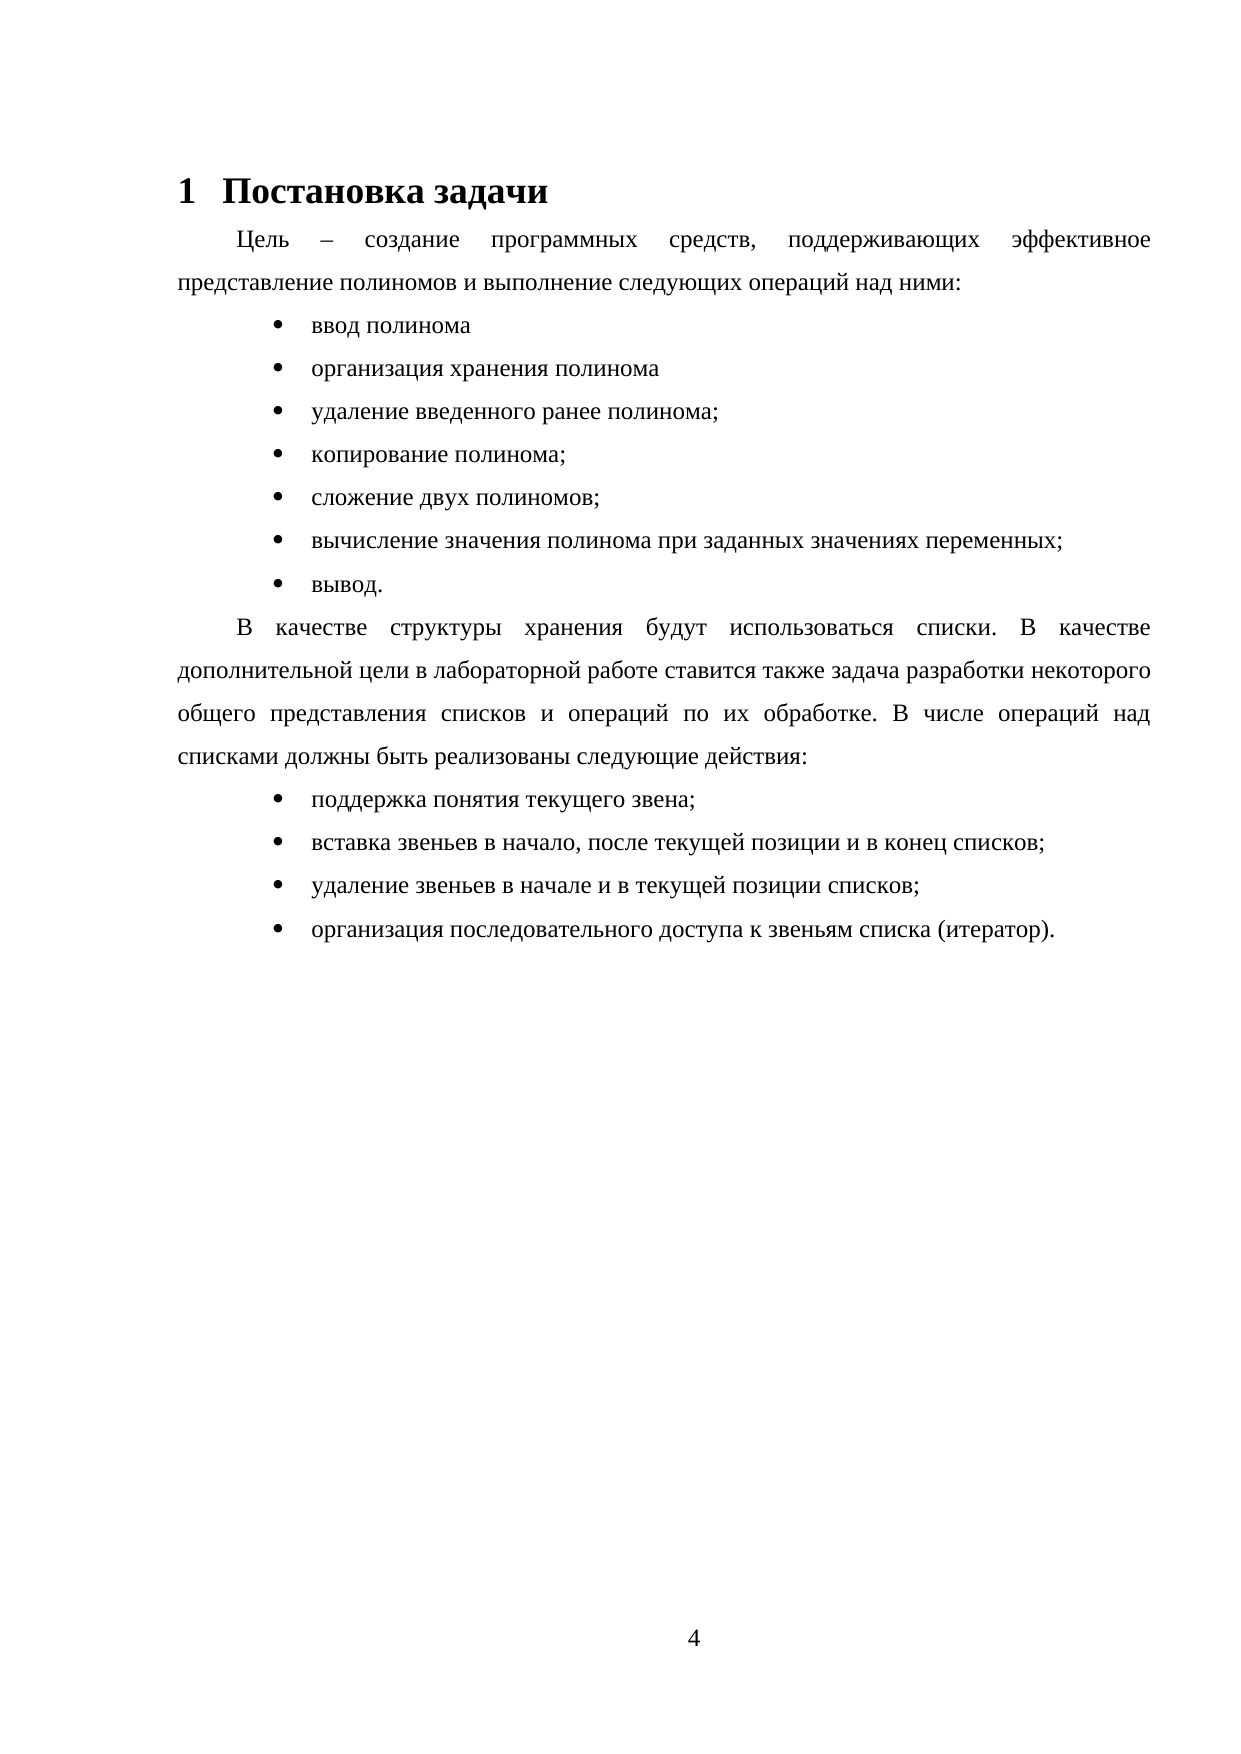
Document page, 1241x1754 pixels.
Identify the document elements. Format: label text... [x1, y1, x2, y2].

list вставка звеньев в начало, после текущей позиции и в конец списков; [274, 827, 1152, 856]
list копирование полинома; [274, 439, 1152, 468]
list вывод. [274, 569, 1152, 597]
text Цель – создание программных средств, поддерживающих эффективное представление полиномов и выполнение следующих операций над ними: [177, 224, 1152, 296]
list удаление звеньев в начале и в текущей позиции списков; [274, 871, 1152, 899]
list сложение двух полиномов; [274, 482, 1152, 511]
list вычисление значения полинома при заданных значениях переменных; [274, 526, 1152, 554]
list организация последовательного доступа к звеньям списка (итератор). [274, 914, 1152, 942]
list поддержка понятия текущего звена; [274, 784, 1152, 813]
list организация хранения полинома [274, 353, 1152, 382]
list удаление введенного ранее полинома; [274, 396, 1152, 425]
text В качестве структуры хранения будут использоваться списки. В качестве дополнительной цели в лабораторной работе ставится также задача разработки некоторого общего представления списков и операций по их обработке. В числе операций над списками должны быть реализованы следующие действия: [177, 612, 1152, 770]
subtitle Постановка задачи [177, 168, 1152, 211]
list ввод полинома [274, 310, 1152, 339]
